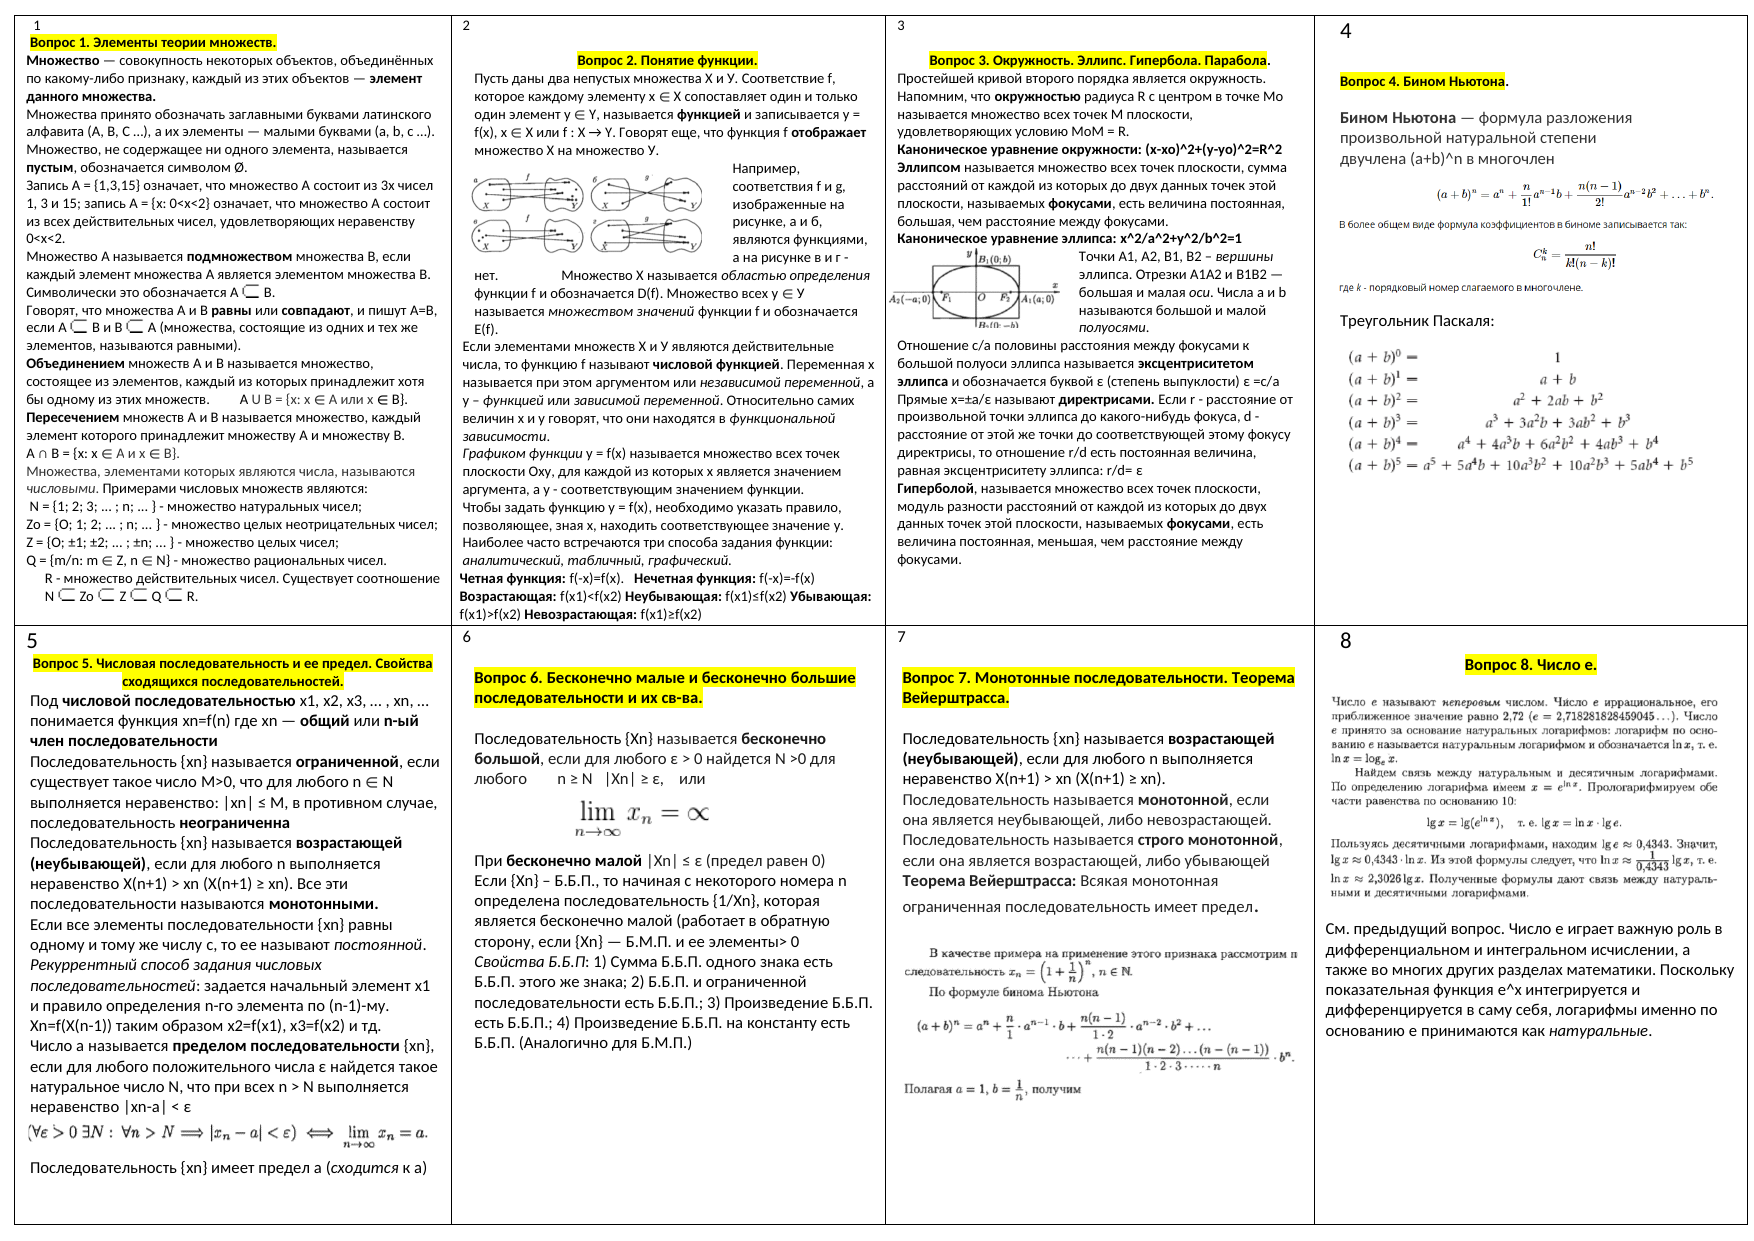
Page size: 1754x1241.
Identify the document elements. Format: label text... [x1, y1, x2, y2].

table_header 1 Вопрос 1. Элементы теории множеств. Множество — совокупность некоторых объектов, объединённых по какому-либо признаку, каждый из этих объектов — элемент данного множества. Множества принято обозначать заглавными буквами латинского алфавита (A, B, C …), а их элементы — малыми буквами (a, b, c …). Множество, не содержащее ни одного элемента, называется пустым, обозначается символом Ø. Запись A = {1,3,15} означает, что множество A состоит из 3х чисел 1, 3 и 15; запись A = {x: 0<x<2} означает, что множество A состоит из всех действительных чисел, удовлетворяющих неравенству 0<x<2. Множество A называется подмножеством множества B, если каждый элемент множества A является элементом множества B. Символически это обозначается A B. Говорят, что множества A и B равны или совпадают, и пишут A=B, если A B и B A (множества, состоящие из одних и тех же элементов, называются равными). Объединением множеств A и B называется множество, состоящее из элементов, каждый из которых принадлежит хотя бы одному из этих множеств. A U B = {x: x ∈ A или x ∈ B}. Пересечением множеств A и B называется множество, каждый элемент которого принадлежит множеству A и множеству B. A ∩ B = {x: x ∈ A и x ∈ B}. Множества, элементами которых являются числа, называются числовыми. Примерами числовых множеств являются: N = {1; 2; 3; ... ; n; ... } - множество натуральных чисел; Zo = {О; 1; 2; ... ; n; ... } - множество целых неотрицательных чисел; Z = {О; ±1; ±2; ... ; ±n; ... } - множество целых чисел; Q = {m/n: m ∈ Z, n ∈ N} - множество рациональных чисел. R - множество действительных чисел. Существует соотношение N Zo Z Q R. [15, 16, 451, 625]
picture [1331, 340, 1710, 482]
table_header 4 Вопрос 4. Бином Ньютона. Бином Ньютона — формула разложения произвольной натуральной степени двучлена (a+b)^n в многочлен Треугольник Паскаля: [1315, 16, 1747, 625]
picture [97, 587, 116, 601]
picture [900, 941, 1297, 1104]
picture [1335, 173, 1714, 296]
picture [164, 587, 184, 601]
picture [57, 587, 77, 601]
table_header 3 Вопрос 3. Окружность. Эллипс. Гипербола. Парабола. Простейшей кривой второго порядка является окружность. Напомним, что окружностью радиуса R с центром в точке Мо называется множество всех точек М плоскости, удовлетворяющих условию МоМ = R. Каноническое уравнение окружности: (x-xо)^2+(y-yо)^2=R^2 Эллипсом называется множество всех точек плоскости, сумма расстояний от каждой из которых до двух данных точек этой плоскости, называемых фокусами, есть величина постоянная, большая, чем расстояние между фокусами. Каноническое уравнение эллипса: x^2/a^2+y^2/b^2=1 Точки A1, A2, B1, B2 – вершины эллипса. Отрезки A1A2 и B1B2 — большая и малая оси. Числа a и b называются большой и малой полуосями. Отношение с/a половины расстояния между фокусами к большой полуоси эллипса называется эксцентриситетом эллипса и обозначается буквой ε (степень выпуклости) ε =с/a Прямые x=±a/ε называют директрисами. Если r - расстояние от произвольной точки эллипса до какого-нибудь фокуса, d - расстояние от этой же точки до соответствующей этому фокусу директрисы, то отношение r/d есть постоянная величина, равная эксцентриситету эллипса: r/d= ε Гиперболой, называется множество всех точек плоскости, модуль разности расстояний от каждой из которых до двух данных точек этой плоскости, называемых фокусами, есть величина постоянная, меньшая, чем расстояние между фокусами. [886, 16, 1314, 625]
picture [467, 170, 702, 255]
picture [1326, 692, 1717, 899]
picture [125, 319, 145, 333]
picture [129, 587, 149, 601]
picture [69, 319, 89, 333]
table_cell 5 Вопрос 5. Числовая последовательность и ее предел. Свойства сходящихся последовательностей. Под числовой последовательностью x1, x2, x3, … , xn, … понимается функция xn=f(n) где xn — общий или n-ый член последовательности Последовательность {xn} называется ограниченной, если существует такое число M>0, что для любого n ∈ N выполняется неравенство: |xn| ≤ M, в противном случае, последовательность неограниченна Последовательность {xn} называется возрастающей (неубывающей), если для любого n выполняется неравенство X(n+1) > xn (X(n+1) ≥ xn). Все эти последовательности называются монотонными. Если все элементы последовательности {xn} равны одному и тому же числу c, то ее называют постоянной. Рекуррентный способ задания числовых последовательностей: задается начальный элемент x1 и правило определения n-го элемента по (n-1)-му. Xn=f(X(n-1)) таким образом x2=f(x1), x3=f(x2) и тд. Число а называется пределом последовательности {хn}, если для любого положительного числа ε найдется такое натуральное число N, что при всех n > N выполняется неравенство |xn-a| < ε Последовательность {xn} имеет предел a (сходится к a) [15, 626, 451, 1223]
table_cell 7 Вопрос 7. Монотонные последовательности. Теорема Вейерштрасса. Последовательность {xn} называется возрастающей (неубывающей), если для любого n выполняется неравенство X(n+1) > xn (X(n+1) ≥ xn). Последовательность называется монотонной, если она является неубывающей, либо невозрастающей. Последовательность называется строго монотонной, если она является возрастающей, либо убывающей Теорема Вейерштрасса: Всякая монотонная ограниченная последовательность имеет предел. [886, 626, 1314, 1223]
picture [574, 800, 709, 835]
table_cell 8 Вопрос 8. Число e. См. предыдущий вопрос. Число e играет важную роль в дифференциальном и интегральном исчислении, а также во многих других разделах математики. Поскольку показательная функция e^x интегрируется и дифференцируется в саму себя, логарифмы именно по основанию e принимаются как натуральные. [1315, 626, 1747, 1223]
picture [241, 283, 261, 298]
table_cell 6 Вопрос 6. Бесконечно малые и бесконечно большие последовательности и их св-ва. Последовательность {Xn} называется бесконечно большой, если для любого ε > 0 найдется N >0 для любого n ≥ N |Xn| ≥ ε, или При бесконечно малой |Xn| ≤ ε (предел равен 0) Если {Xn} – Б.Б.П., то начиная с некоторого номера n определена последовательность {1/Xn}, которая является бесконечно малой (работает в обратную сторону, если {Xn} — Б.М.П. и ее элементы> 0 Свойства Б.Б.П: 1) Сумма Б.Б.П. одного знака есть Б.Б.П. этого же знака; 2) Б.Б.П. и ограниченной последовательности есть Б.Б.П.; 3) Произведение Б.Б.П. есть Б.Б.П.; 4) Произведение Б.Б.П. на константу есть Б.Б.П. (Аналогично для Б.М.П.) [452, 626, 885, 1223]
table_header 2 Вопрос 2. Понятие функции. Пусть даны два непустых множества Х и У. Соответствие f, которое каждому элементу х ∈ Х сопоставляет один и только один элемент y ∈ Y, называется функцией и записывается у = f(x), х ∈ Х или f : Х → Y. Говорят еще, что функция f отображает множество Х на множество У. Например, соответствия f и g, изображенные на рисунке, а и б, являются функциями, а на рисунке в и г - нет. Множество Х называется областью определения функции f и обозначается D(f). Множество всех у ∈ У называется множеством значений функции f и обозначается Е(f). Если элементами множеств Х и У являются действительные числа, то функцию f называют числовой функцией. Переменная х называется при этом аргументом или независимой переменной, а у – функцией или зависимой переменной. Относительно самих величин х и у говорят, что они находятся в функциональной зависимости. Графиком функции у = f(x) называется множество всех точек плоскости Оху, для каждой из которых х является значением аргумента, а у - соответствующим значением функции. Чтобы задать функцию у = f(x), необходимо указать правило, позволяющее, зная х, находить соответствующее значение y. Наиболее часто встречаются три способа задания функции: аналитический, табличный, графический. Четная функция: f(-x)=f(x). Нечетная функция: f(-x)=-f(x) Возрастающая: f(x1)<f(x2) Неубывающая: f(x1)≤f(x2) Убывающая: f(x1)>f(x2) Невозрастающая: f(x1)≥f(x2) [452, 16, 885, 625]
